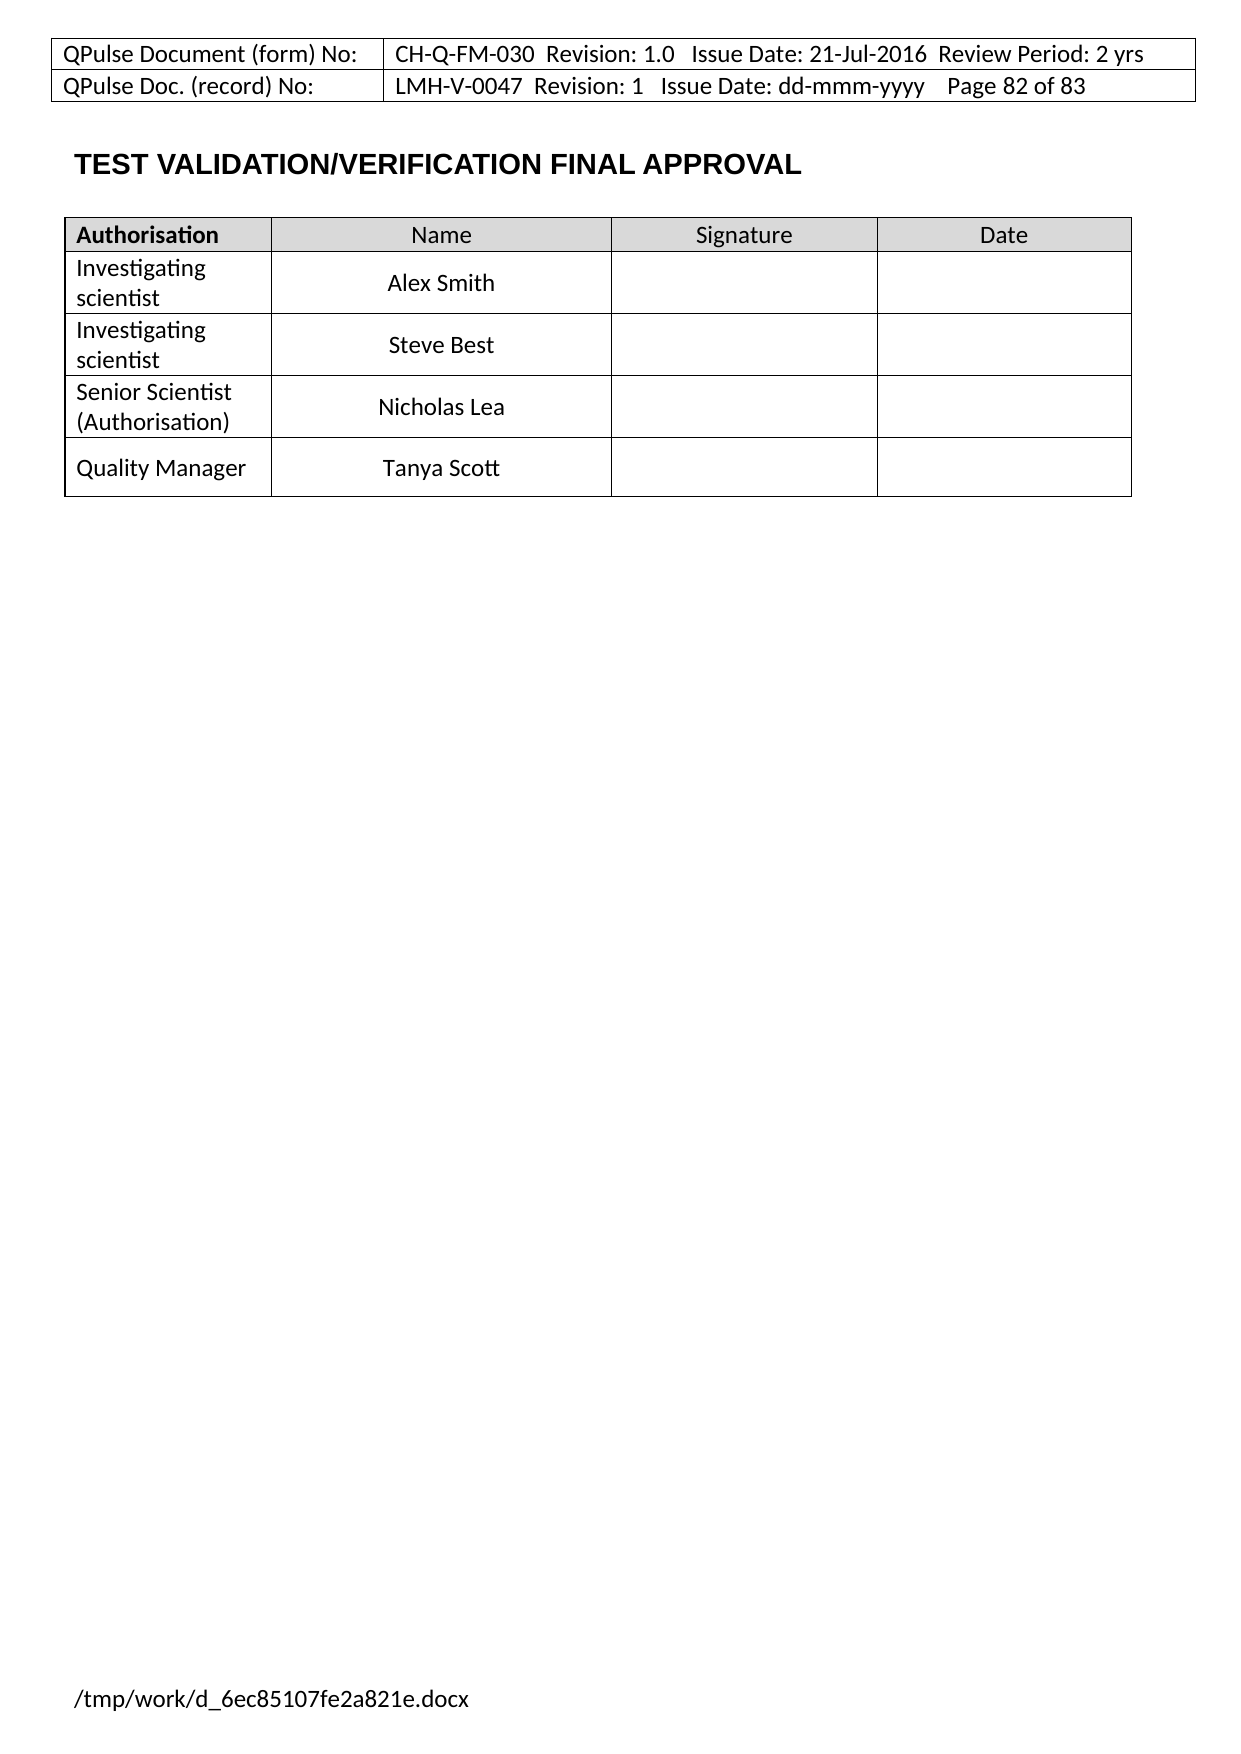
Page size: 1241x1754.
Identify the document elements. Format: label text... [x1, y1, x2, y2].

table_header Date [878, 218, 1131, 251]
table_cell Tanya Scott [272, 438, 611, 496]
table_cell [612, 438, 877, 496]
table_cell [878, 438, 1131, 496]
table_cell Steve Best [272, 314, 611, 375]
table_cell [612, 314, 877, 375]
table_cell Investigating scientist [66, 252, 271, 313]
table_cell Nicholas Lea [272, 376, 611, 437]
table_header Name [272, 218, 611, 251]
table_cell Alex Smith [272, 252, 611, 313]
table_cell [878, 314, 1131, 375]
table_header Signature [612, 218, 877, 251]
table_cell Quality Manager [66, 438, 271, 496]
table_cell [612, 252, 877, 313]
table_header Authorisation [66, 218, 271, 251]
table_cell [878, 252, 1131, 313]
table_cell [878, 376, 1131, 437]
table_cell Investigating scientist [66, 314, 271, 375]
table_cell Senior Scientist (Authorisation) [66, 376, 271, 437]
subtitle TEST VALIDATION/VERIFICATION FINAL APPROVAL [74, 147, 1122, 181]
table_cell [612, 376, 877, 437]
